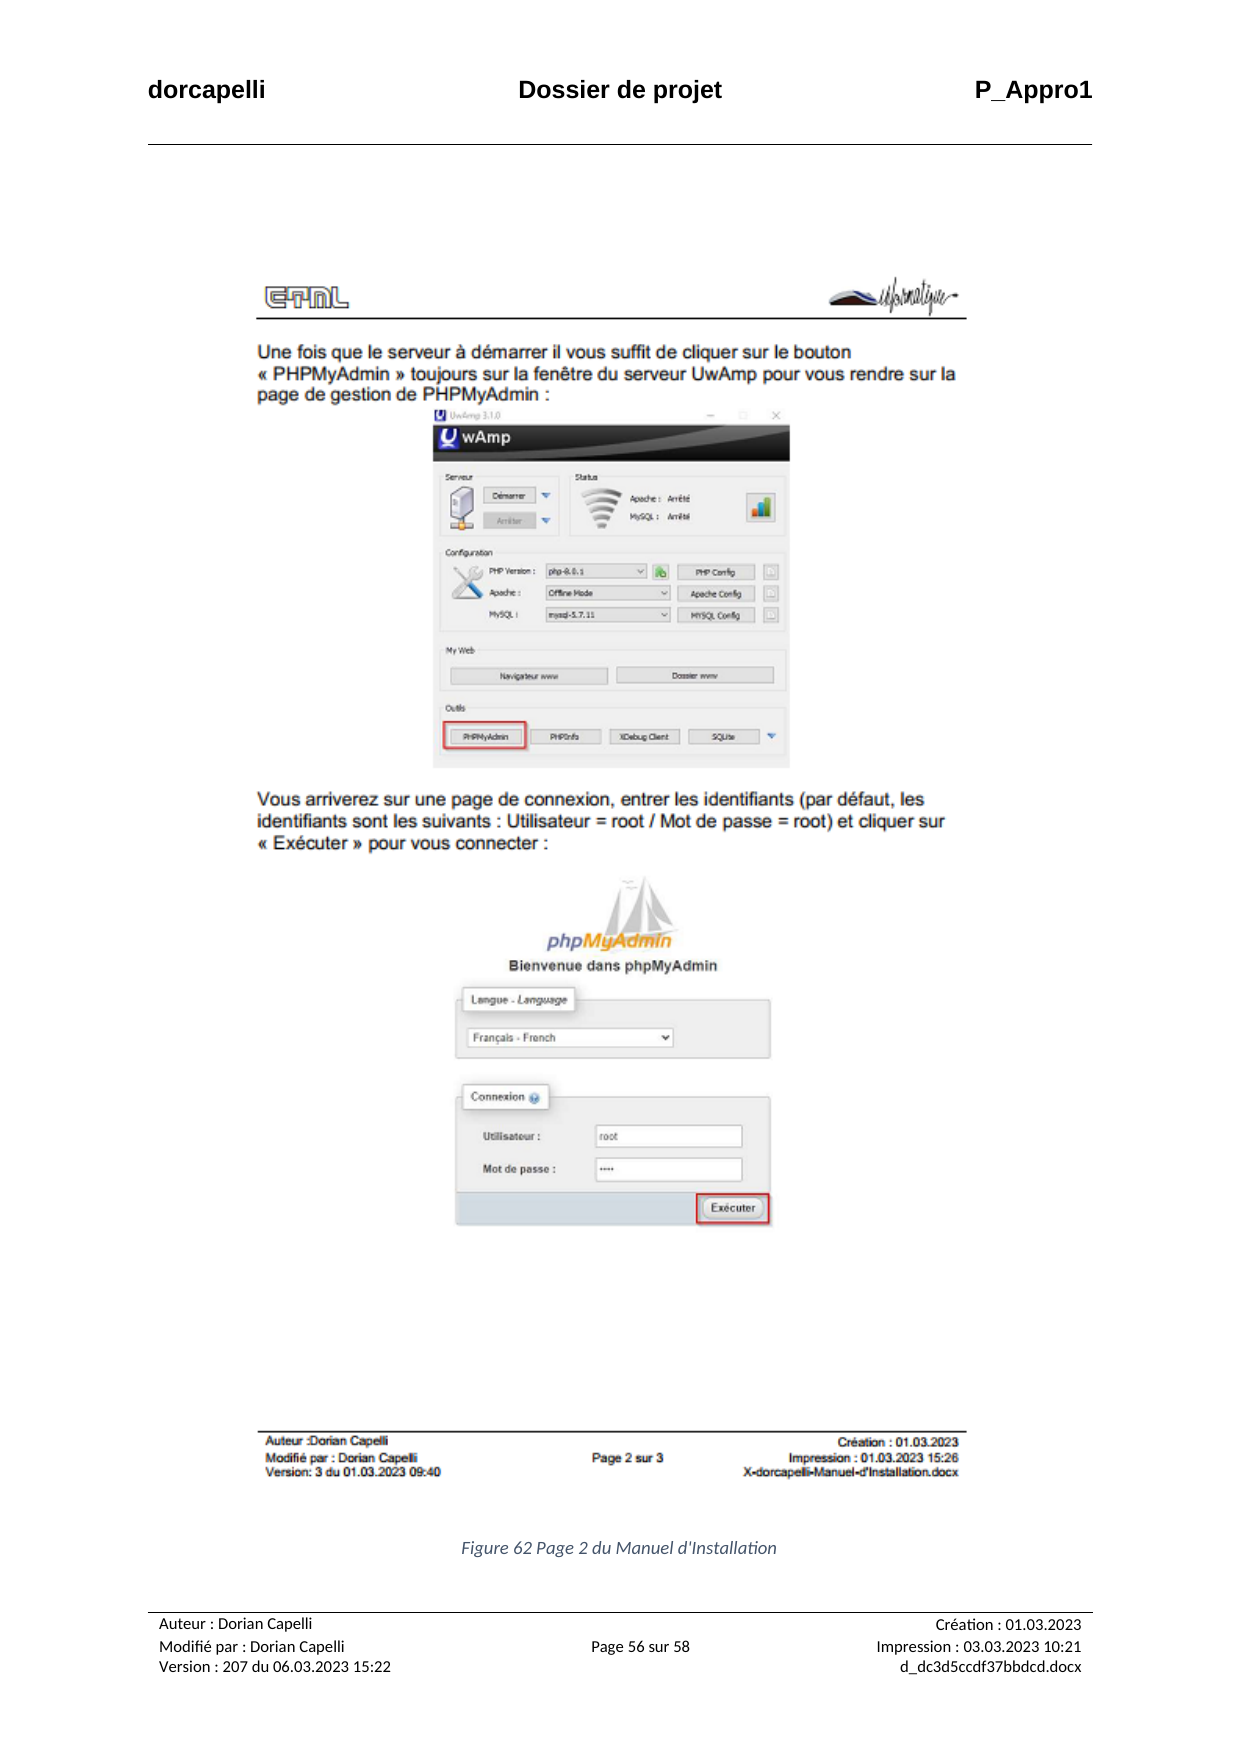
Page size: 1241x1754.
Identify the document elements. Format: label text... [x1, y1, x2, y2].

picture [147, 221, 1078, 1536]
